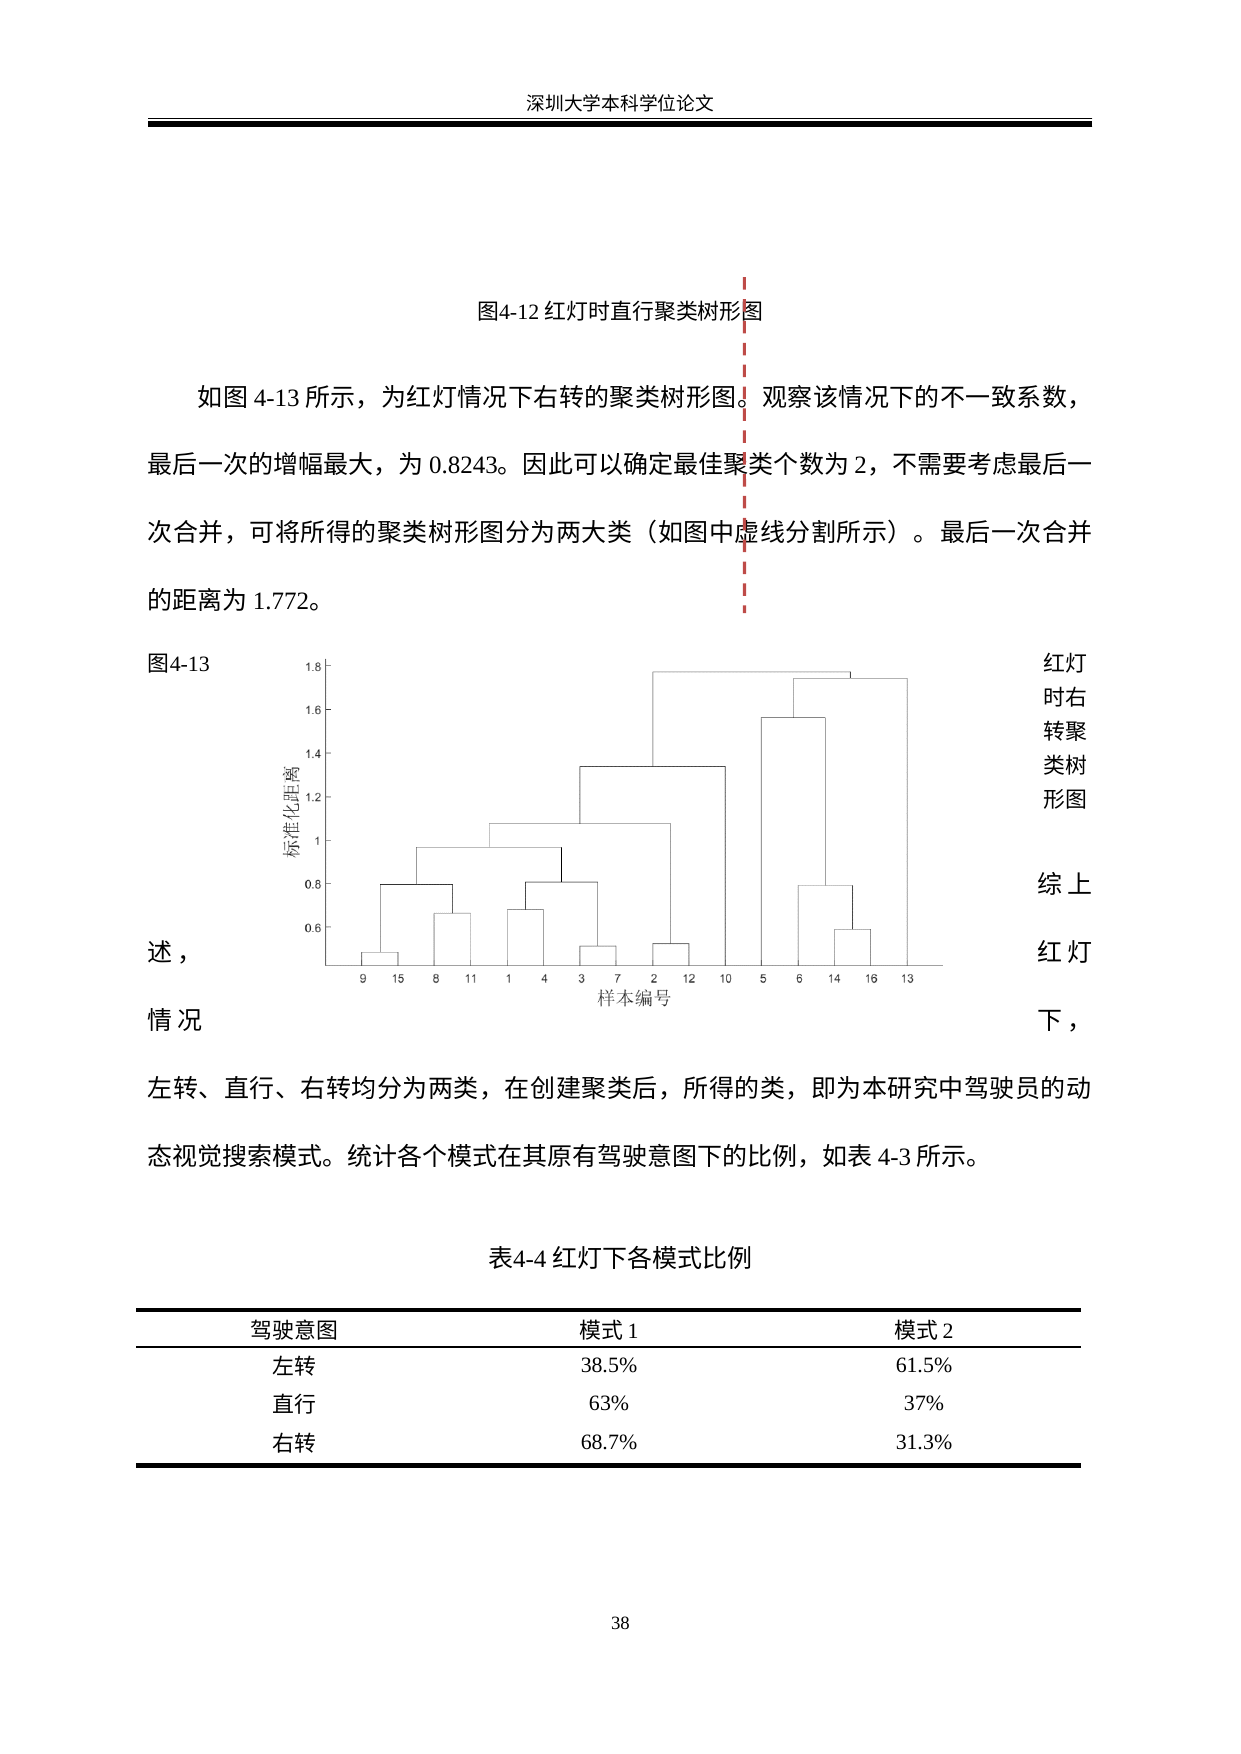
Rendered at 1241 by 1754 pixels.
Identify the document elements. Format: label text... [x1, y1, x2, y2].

table_header 驾驶意图 [136, 1312, 451, 1346]
table_cell 37% [766, 1385, 1081, 1424]
table_cell 直行 [136, 1385, 451, 1424]
subtitle 红灯时右转聚类树形图 [148, 645, 1092, 815]
table_cell 63% [451, 1385, 766, 1424]
subtitle 红灯时直行聚类树形图 [148, 293, 1092, 327]
table_cell 右转 [136, 1424, 451, 1463]
table_cell 31.3% [766, 1424, 1081, 1463]
table_cell 38.5% [451, 1348, 766, 1385]
table_header 模式2 [766, 1312, 1081, 1346]
table_cell 左转 [136, 1348, 451, 1385]
table_cell 68.7% [451, 1424, 766, 1463]
table_cell 61.5% [766, 1348, 1081, 1385]
table_header 模式1 [451, 1312, 766, 1346]
text 如图4-13所示，为红灯情况下右转的聚类树形图。观察该情况下的不一致系数，最后一次的增幅最大，为0.8243。因此可以确定最佳聚类个数为2，不需要考虑最后一次合并，可将所得的聚类树形图分为两大类（如图中虚线分割所示）。最后一次合并的距离为1.772。 [148, 361, 1092, 633]
subtitle 红灯下各模式比例 [148, 1223, 1092, 1291]
text 综上述，红灯情况下，左转、直行、右转均分为两类，在创建聚类后，所得的类，即为本研究中驾驶员的动态视觉搜索模式。统计各个模式在其原有驾驶意图下的比例，如表4-3所示。 [148, 849, 1092, 1189]
picture [221, 650, 1019, 1009]
